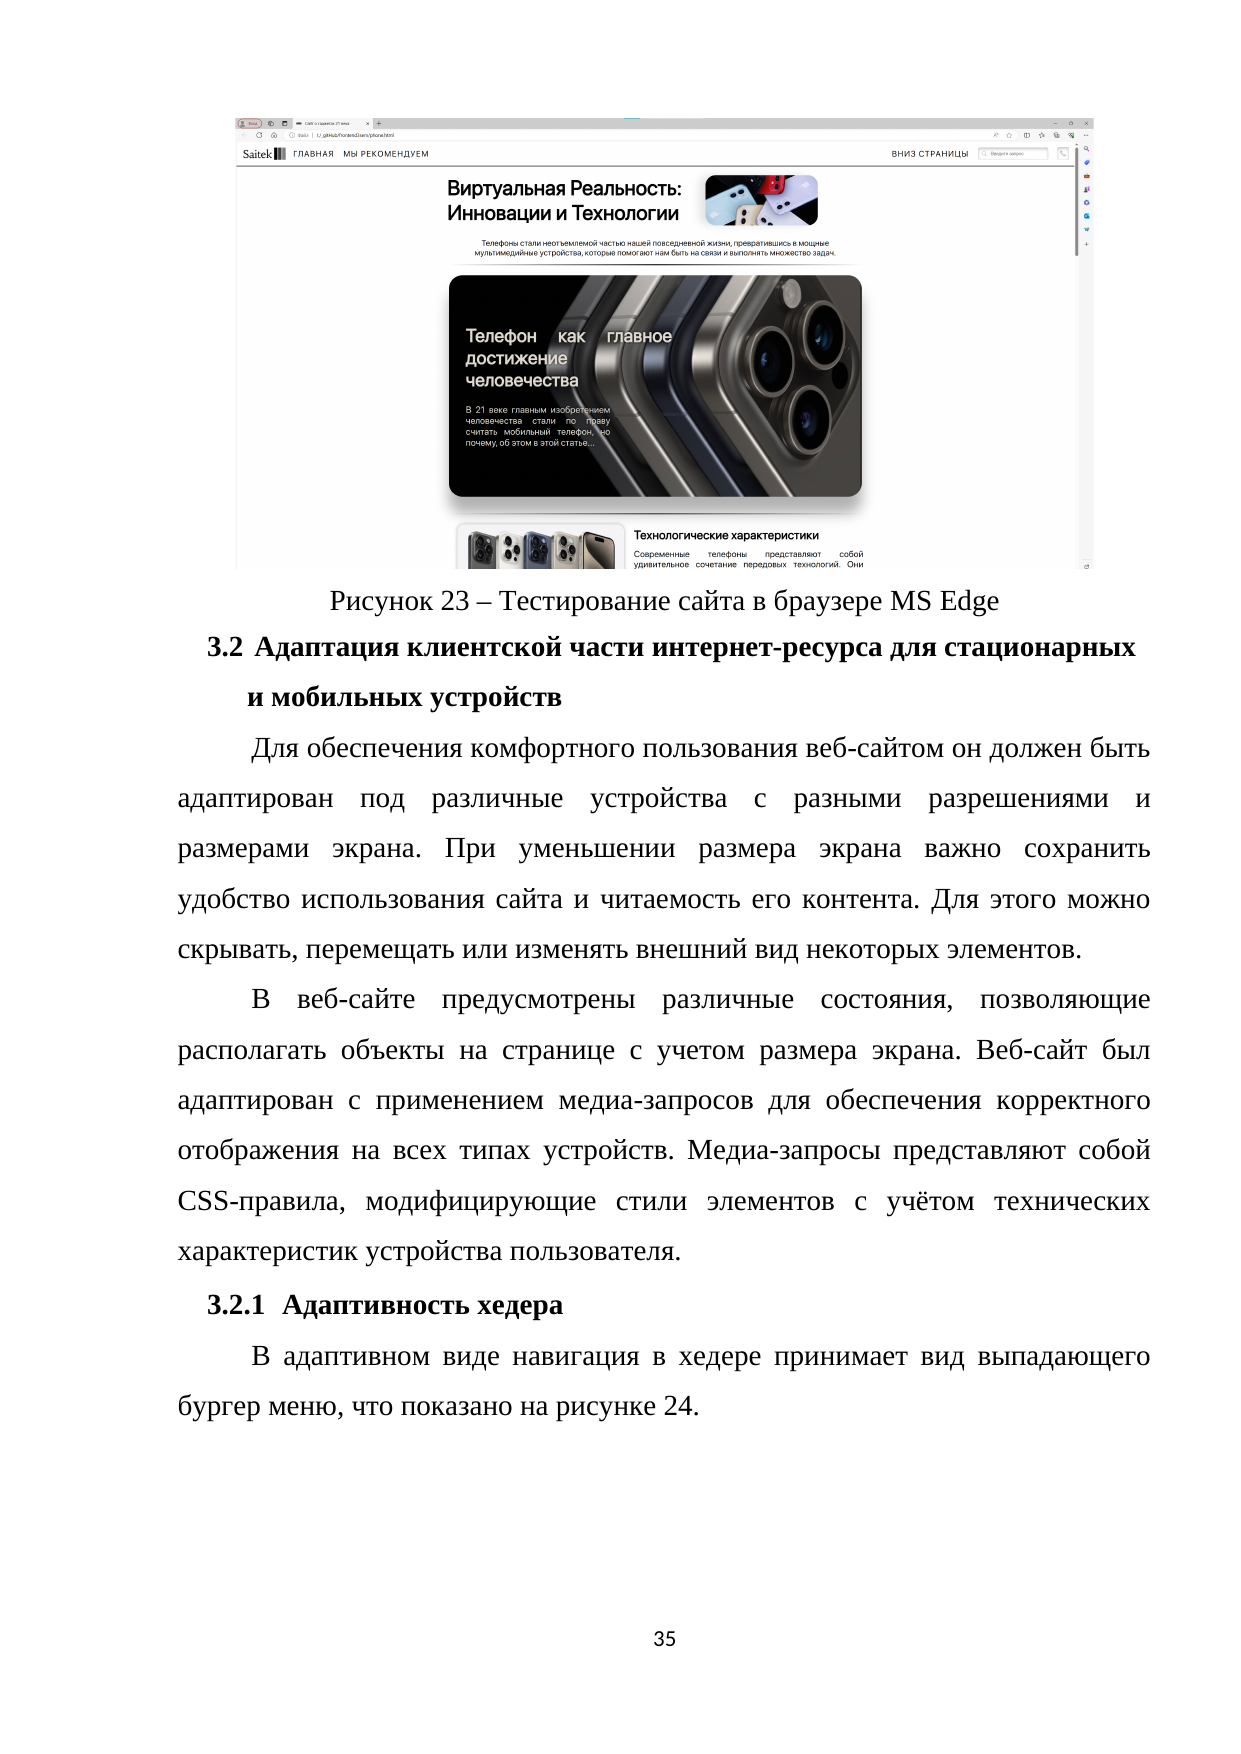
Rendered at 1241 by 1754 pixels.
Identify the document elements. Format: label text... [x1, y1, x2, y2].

picture [235, 118, 1094, 569]
list Адаптивность хедера [207, 1287, 1152, 1321]
text В веб-сайте предусмотрены различные состояния, позволяющие располагать объекты на странице с учетом размера экрана. Веб-сайт был адаптирован с применением медиа-запросов для обеспечения корректного отображения на всех типах устройств. Медиа-запросы представляют собой CSS-правила, модифицирующие стили элементов с учётом технических характеристик устройства пользователя. [177, 981, 1152, 1267]
text Для обеспечения комфортного пользования веб-сайтом он должен быть адаптирован под различные устройства с разными разрешениями и размерами экрана. При уменьшении размера экрана важно сохранить удобство использования сайта и читаемость его контента. Для этого можно скрывать, перемещать или изменять внешний вид некоторых элементов. [177, 730, 1152, 965]
list Адаптация клиентской части интернет-ресурса для стационарных и мобильных устройств [207, 629, 1152, 713]
text В адаптивном виде навигация в хедере принимает вид выпадающего бургер меню, что показано на рисунке 24. [177, 1338, 1152, 1422]
text Рисунок 23 – Тестирование сайта в браузере MS Edge [177, 583, 1152, 617]
